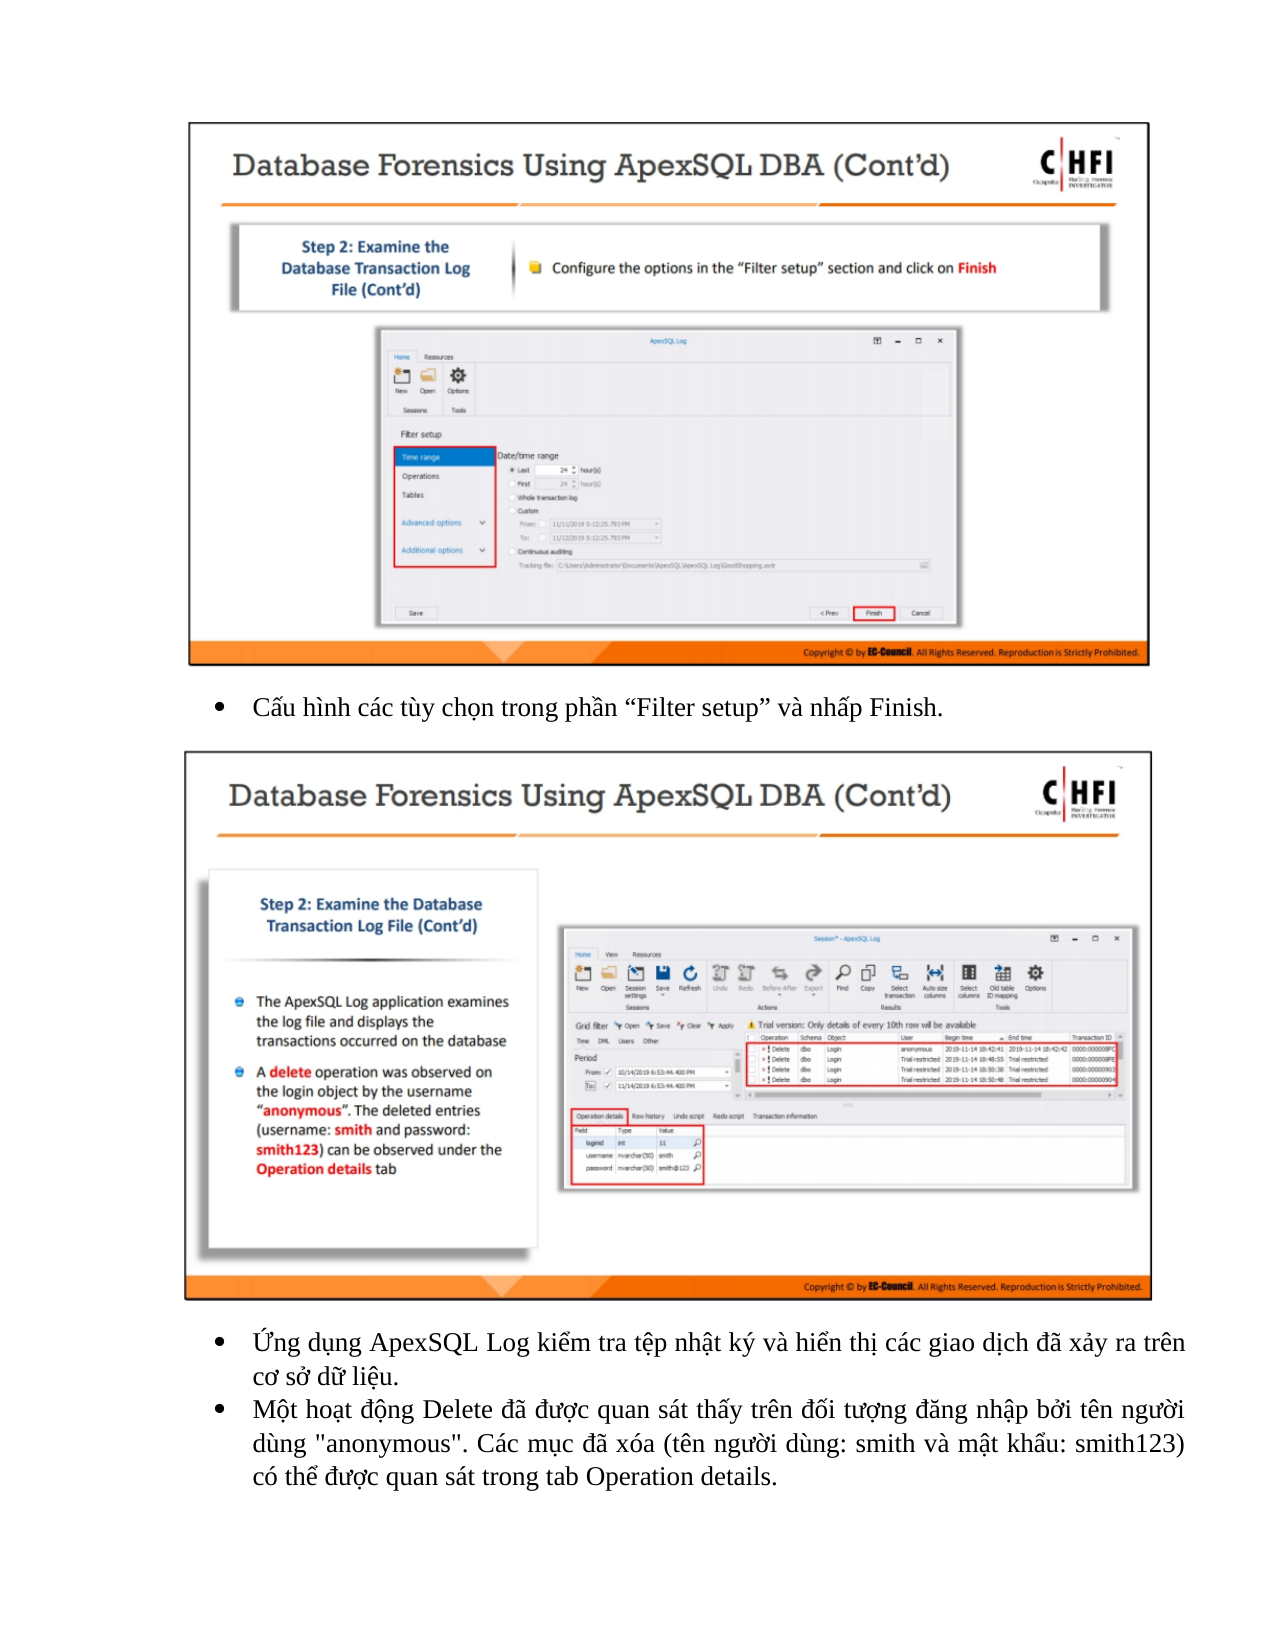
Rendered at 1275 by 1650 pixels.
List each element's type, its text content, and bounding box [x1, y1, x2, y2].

list Một hoạt động Delete đã được quan sát thấy trên đối tượng đăng nhập bởi tên người dùng "anonymous". Các mục đã xóa (tên người dùng: smith và mật khẩu: smith123) có thể được quan sát trong tab Operation details. [215, 1393, 1186, 1492]
picture [177, 741, 1153, 1307]
picture [177, 118, 1153, 672]
list Ứng dụng ApexSQL Log kiểm tra tệp nhật ký và hiển thị các giao dịch đã xảy ra trên cơ sở dữ liệu. [215, 1326, 1186, 1391]
list Cấu hình các tùy chọn trong phần “Filter setup” và nhấp Finish. [215, 691, 1186, 722]
